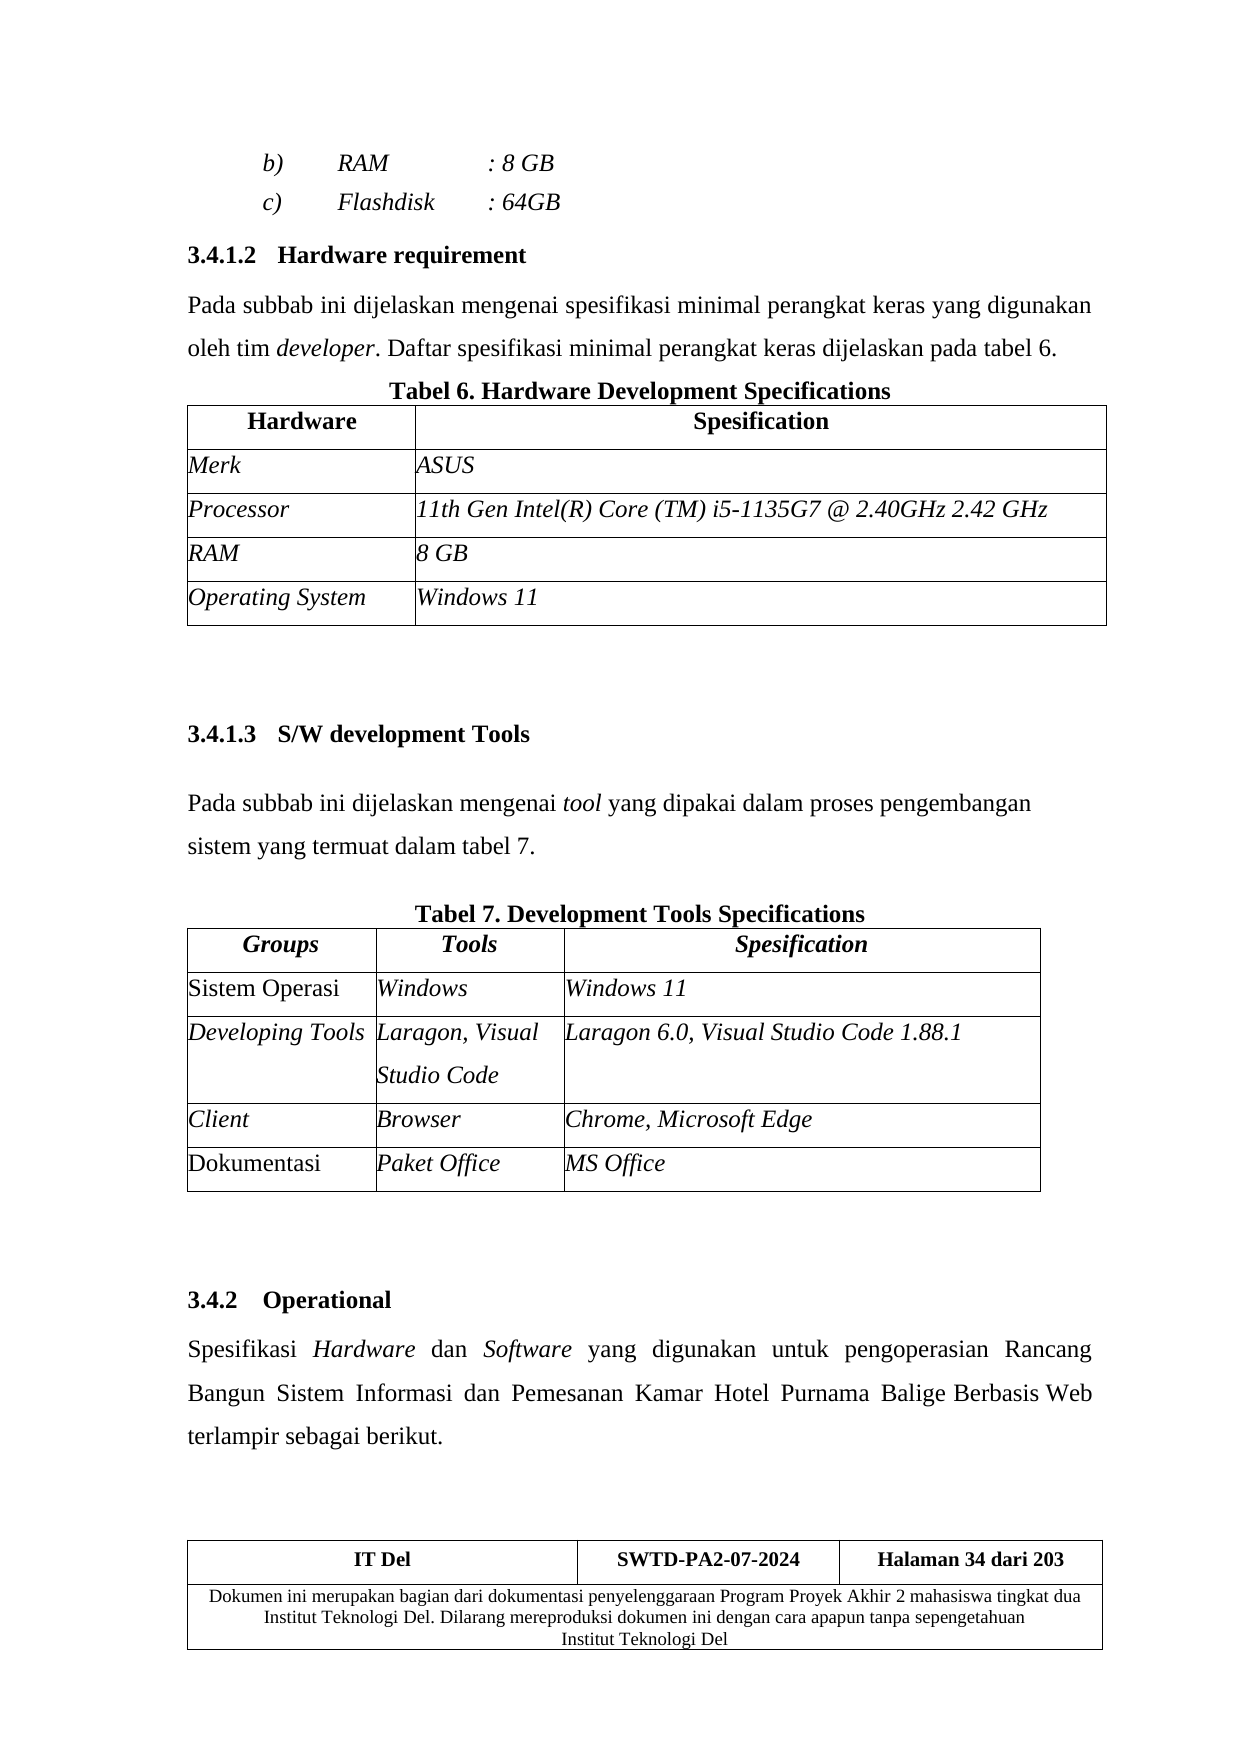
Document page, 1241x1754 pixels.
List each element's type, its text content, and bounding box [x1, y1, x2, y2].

table_cell 11th Gen Intel(R) Core (TM) i5-1135G7 @ 2.40GHz 2.42 GHz [416, 494, 1106, 537]
text Tabel 6. Hardware Development Specifications [187, 376, 1092, 405]
table_cell ASUS [416, 450, 1106, 493]
table_cell Processor [188, 494, 415, 537]
subtitle Hardware requirement [187, 241, 1092, 269]
table_cell Chrome, Microsoft Edge [565, 1104, 1040, 1147]
list RAM : 8 GB [212, 148, 1092, 176]
table_cell Client [188, 1104, 376, 1147]
table_header Tools [377, 929, 564, 972]
text Tabel 7. Development Tools Specifications [187, 899, 1092, 928]
table_cell Laragon 6.0, Visual Studio Code 1.88.1 [565, 1017, 1040, 1103]
table_header Hardware [188, 406, 415, 449]
table_cell 8 GB [416, 538, 1106, 581]
table_header Spesification [565, 929, 1040, 972]
table_cell RAM [188, 538, 415, 581]
table_cell Developing Tools [188, 1017, 376, 1103]
table_cell Sistem Operasi [188, 973, 376, 1016]
table_cell Windows [377, 973, 564, 1016]
text Pada subbab ini dijelaskan mengenai spesifikasi minimal perangkat keras yang digunakan oleh tim developer. Daftar spesifikasi minimal perangkat keras dijelaskan pada tabel 6. [187, 290, 1092, 362]
table_cell Merk [188, 450, 415, 493]
text Pada subbab ini dijelaskan mengenai tool yang dipakai dalam proses pengembangan sistem yang termuat dalam tabel 7. [187, 788, 1092, 859]
subtitle S/W development Tools [187, 719, 1092, 748]
list Flashdisk : 64GB [212, 187, 1092, 216]
table_cell Paket Office [377, 1148, 564, 1191]
table_cell Operating System [188, 582, 415, 625]
table_cell Windows 11 [565, 973, 1040, 1016]
table_cell Dokumentasi [188, 1148, 376, 1191]
text Spesifikasi Hardware dan Software yang digunakan untuk pengoperasian Rancang Bangun Sistem Informasi dan Pemesanan Kamar Hotel Purnama Balige Berbasis Web terlampir sebagai berikut. [187, 1334, 1092, 1449]
table_cell Browser [377, 1104, 564, 1147]
table_header Groups [188, 929, 376, 972]
table_cell Windows 11 [416, 582, 1106, 625]
table_cell Laragon, Visual Studio Code [377, 1017, 564, 1103]
table_header Spesification [416, 406, 1106, 449]
table_cell MS Office [565, 1148, 1040, 1191]
subtitle Operational [187, 1285, 1092, 1314]
